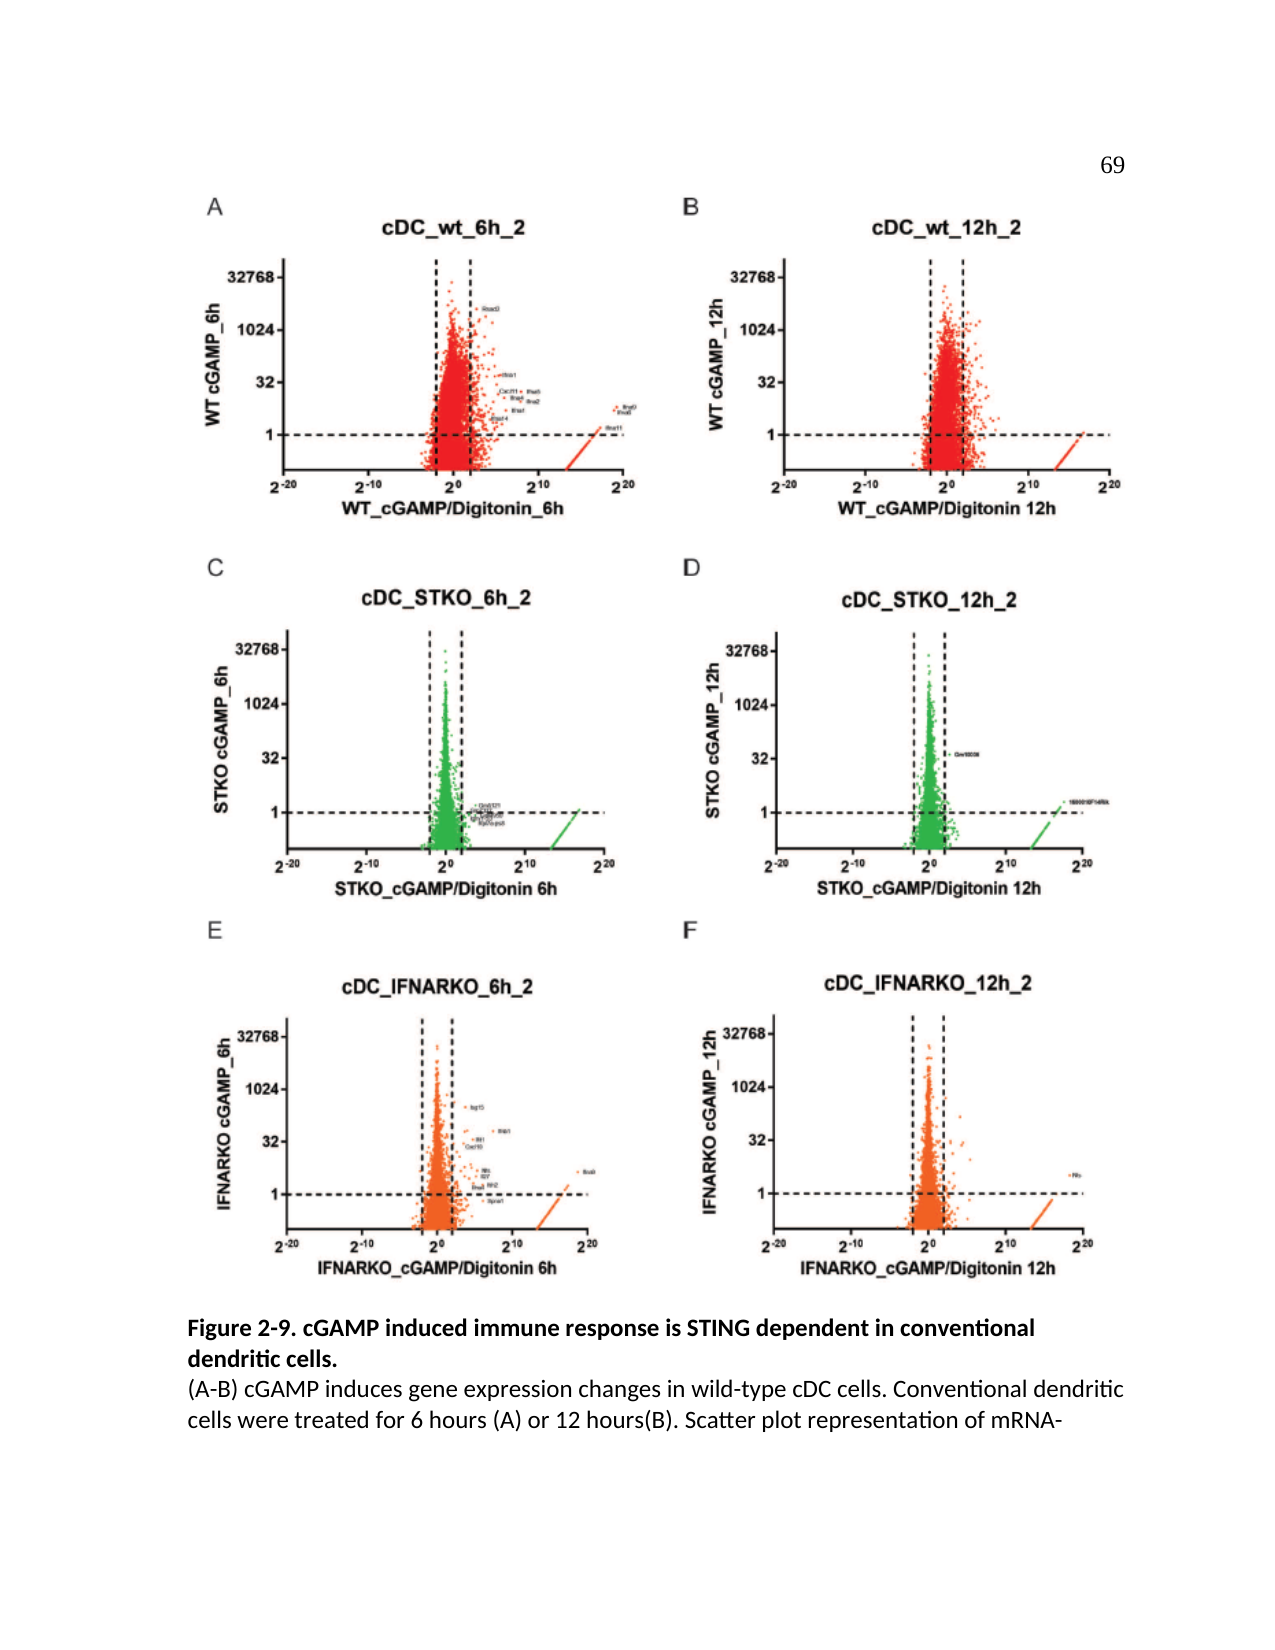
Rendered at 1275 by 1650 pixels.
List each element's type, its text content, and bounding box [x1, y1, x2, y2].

text Figure 2-9. cGAMP induced immune response is STING dependent in conventional dendritic cells. [187, 1312, 1125, 1373]
picture [187, 187, 1125, 1284]
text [187, 1373, 1125, 1434]
